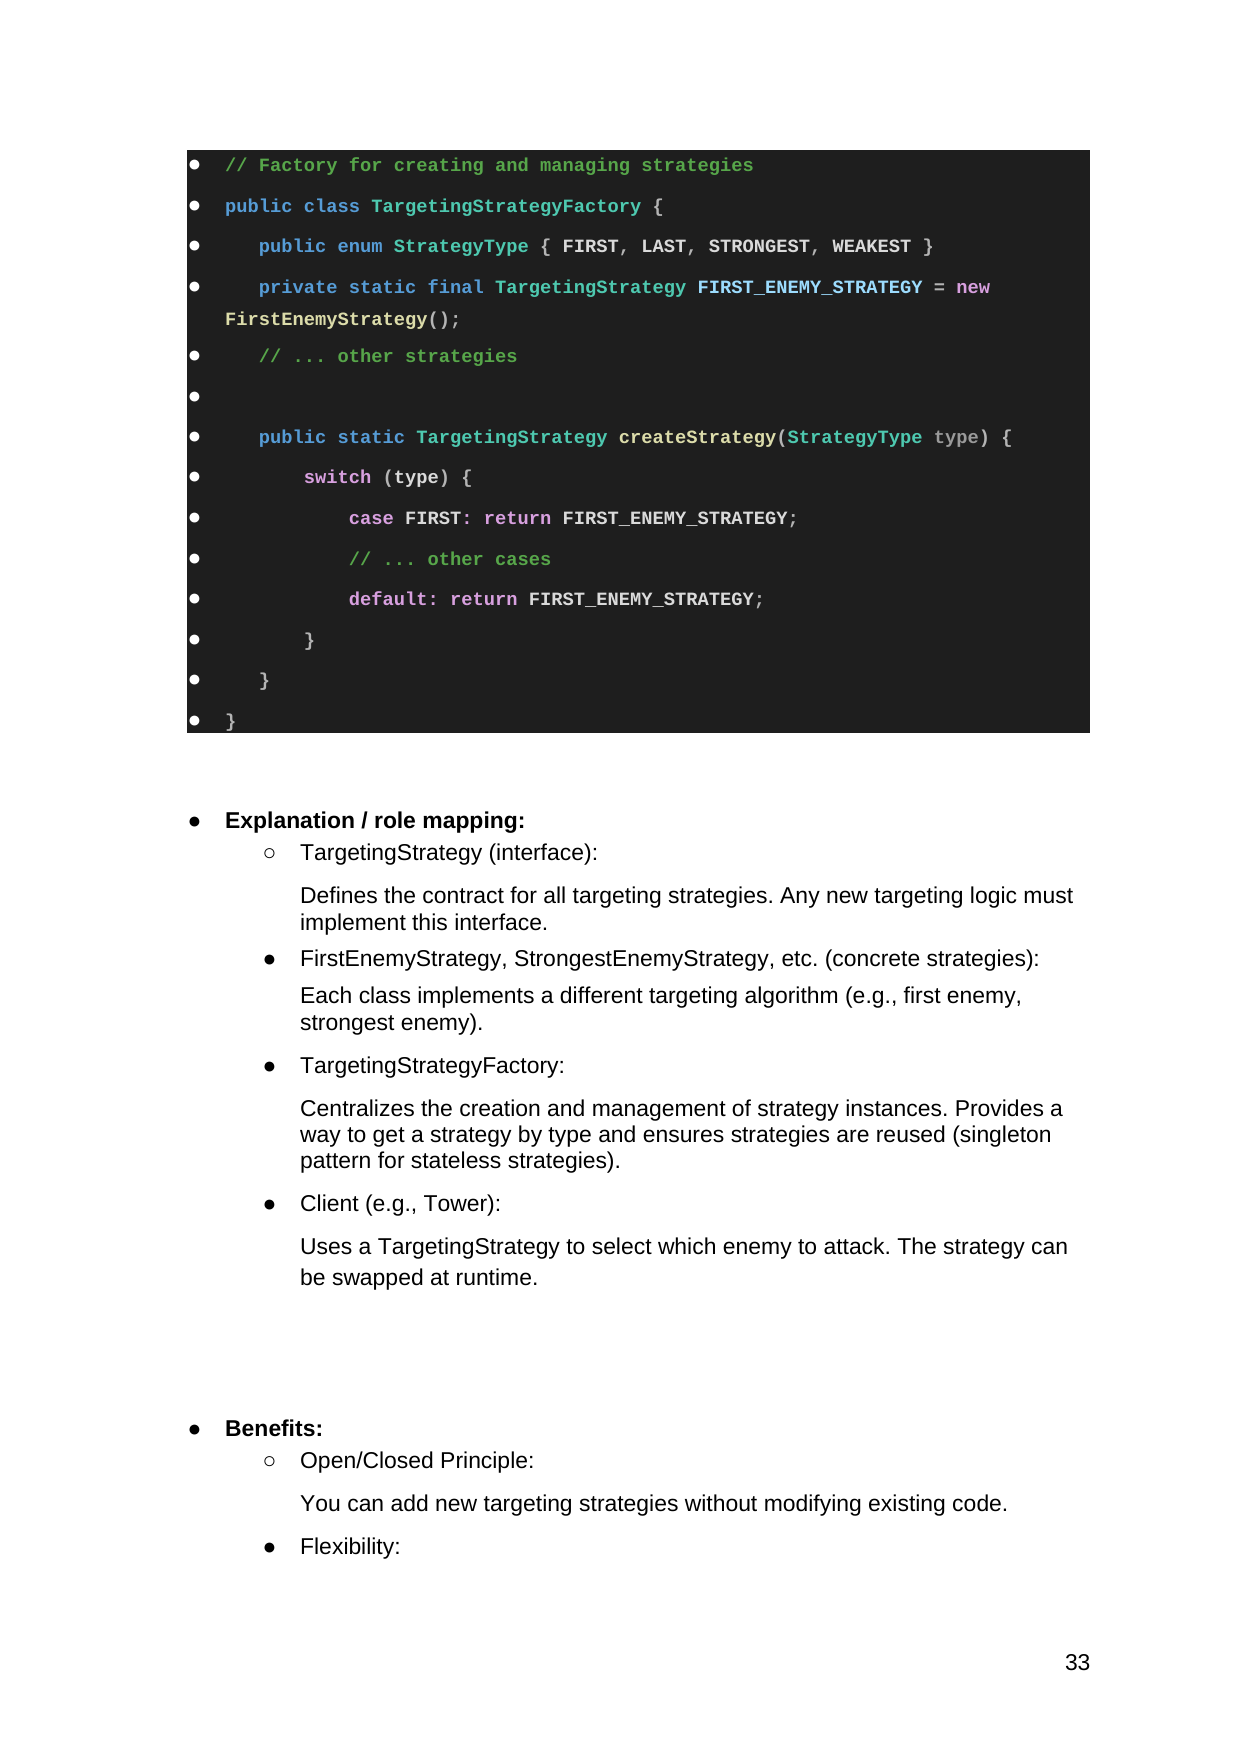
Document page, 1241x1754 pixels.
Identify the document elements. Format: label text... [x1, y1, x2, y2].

list public static TargetingStrategy createStrategy(StrategyType type) { [187, 422, 1090, 449]
list // ... other cases [187, 543, 1090, 571]
list Client (e.g., Tower): [262, 1188, 1090, 1219]
text Uses a TargetingStrategy to select which enemy to attack. The strategy can be swapped at runtime. [300, 1233, 1090, 1290]
text Centralizes the creation and management of strategy instances. Provides a way to get a strategy by type and ensures strategies are reused (singleton pattern for stateless strategies). [300, 1094, 1090, 1174]
list public class TargetingStrategyFactory { [187, 191, 1090, 218]
list switch (type) { [187, 462, 1090, 489]
list TargetingStrategyFactory: [262, 1049, 1090, 1080]
list FirstEnemyStrategy, StrongestEnemyStrategy, etc. (concrete strategies): [262, 945, 1090, 972]
list public enum StrategyType { FIRST, LAST, STRONGEST, WEAKEST } [187, 231, 1090, 258]
list } [187, 665, 1090, 692]
list // Factory for creating and managing strategies [187, 150, 1090, 177]
text Defines the contract for all targeting strategies. Any new targeting logic must implement this interface. [300, 882, 1090, 935]
list Flexibility: [262, 1531, 1090, 1561]
list Explanation / role mapping: [187, 807, 1090, 833]
list Open/Closed Principle: [262, 1445, 1090, 1475]
list } [187, 625, 1090, 652]
list case FIRST: return FIRST_ENEMY_STRATEGY; [187, 503, 1090, 530]
list default: return FIRST_ENEMY_STRATEGY; [187, 584, 1090, 611]
list } [187, 706, 1090, 733]
list // ... other strategies [187, 341, 1090, 368]
list TargetingStrategy (interface): [262, 837, 1090, 868]
list Benefits: [187, 1414, 1090, 1441]
text Each class implements a different targeting algorithm (e.g., first enemy, strongest enemy). [300, 982, 1090, 1035]
list private static final TargetingStrategy FIRST_ENEMY_STRATEGY = new FirstEnemyStrategy(); [187, 272, 1090, 331]
text You can add new targeting strategies without modifying existing code. [225, 1490, 1090, 1516]
